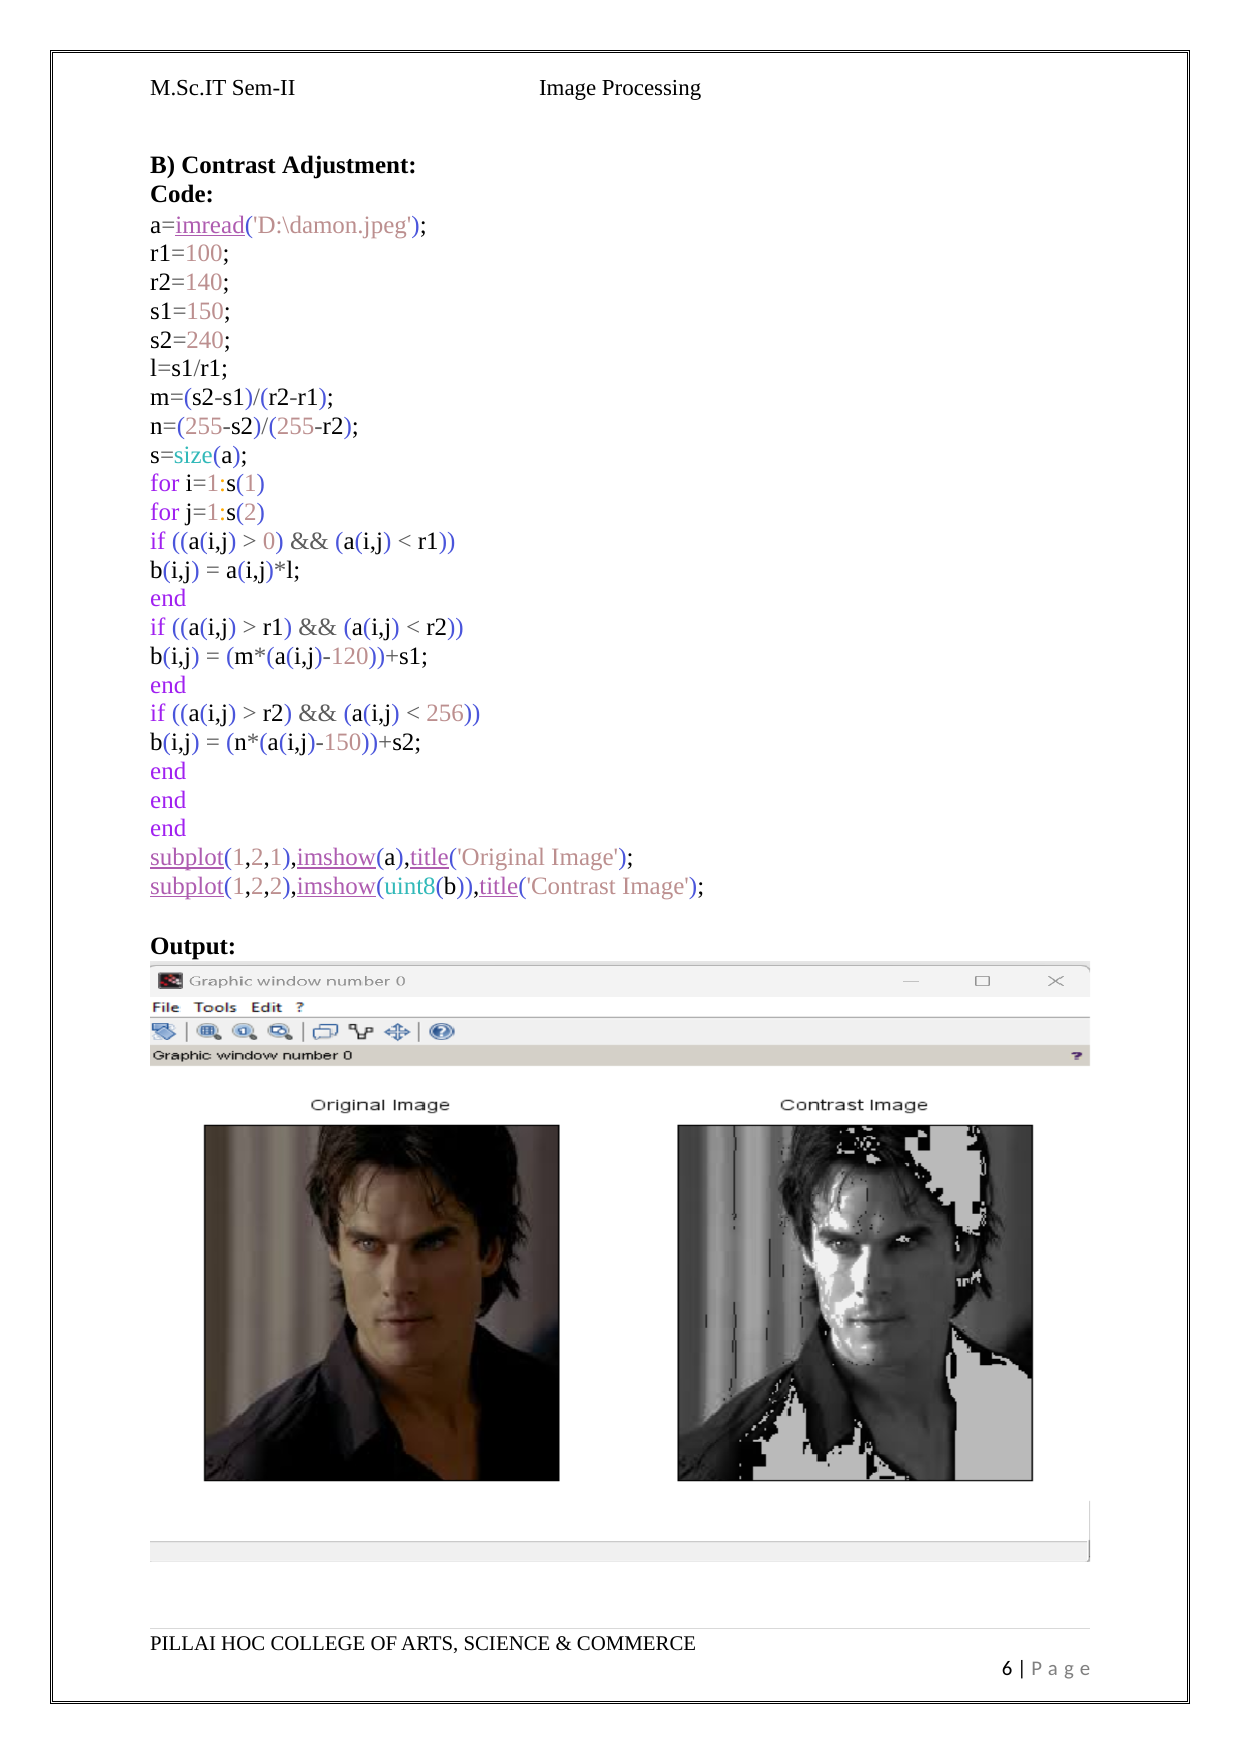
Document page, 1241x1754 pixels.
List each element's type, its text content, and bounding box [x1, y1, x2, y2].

text b(i,j) = (n*(a(i,j)-150))+s2; [150, 727, 1090, 756]
text B) Contrast Adjustment: [150, 150, 1090, 179]
text s1=150; [150, 296, 1090, 325]
text Code: [150, 179, 1090, 207]
text m=(s2-s1)/(r2-r1); [150, 382, 1090, 411]
text end [150, 756, 1090, 785]
picture [150, 961, 1091, 1562]
text l=s1/r1; [150, 353, 1090, 382]
text subplot(1,2,1),imshow(a),title('Original Image'); [150, 842, 1090, 871]
text end [150, 670, 1090, 698]
text r2=140; [150, 267, 1090, 296]
text b(i,j) = (m*(a(i,j)-120))+s1; [150, 641, 1090, 670]
text end [150, 813, 1090, 842]
text a=imread('D:\damon.jpeg'); [150, 210, 1090, 238]
text end [150, 583, 1090, 612]
text end [150, 785, 1090, 813]
text for i=1:s(1) [150, 468, 1090, 497]
text if ((a(i,j) > 0) && (a(i,j) < r1)) [150, 526, 1090, 555]
text b(i,j) = a(i,j)*l; [150, 555, 1090, 583]
text subplot(1,2,2),imshow(uint8(b)),title('Contrast Image'); [150, 871, 1090, 900]
text for j=1:s(2) [150, 497, 1090, 526]
text s=size(a); [150, 440, 1090, 468]
text s2=240; [150, 325, 1090, 353]
text r1=100; [150, 238, 1090, 267]
text n=(255-s2)/(255-r2); [150, 411, 1090, 440]
text if ((a(i,j) > r1) && (a(i,j) < r2)) [150, 612, 1090, 641]
text Output: [150, 931, 1090, 959]
text if ((a(i,j) > r2) && (a(i,j) < 256)) [150, 698, 1090, 727]
